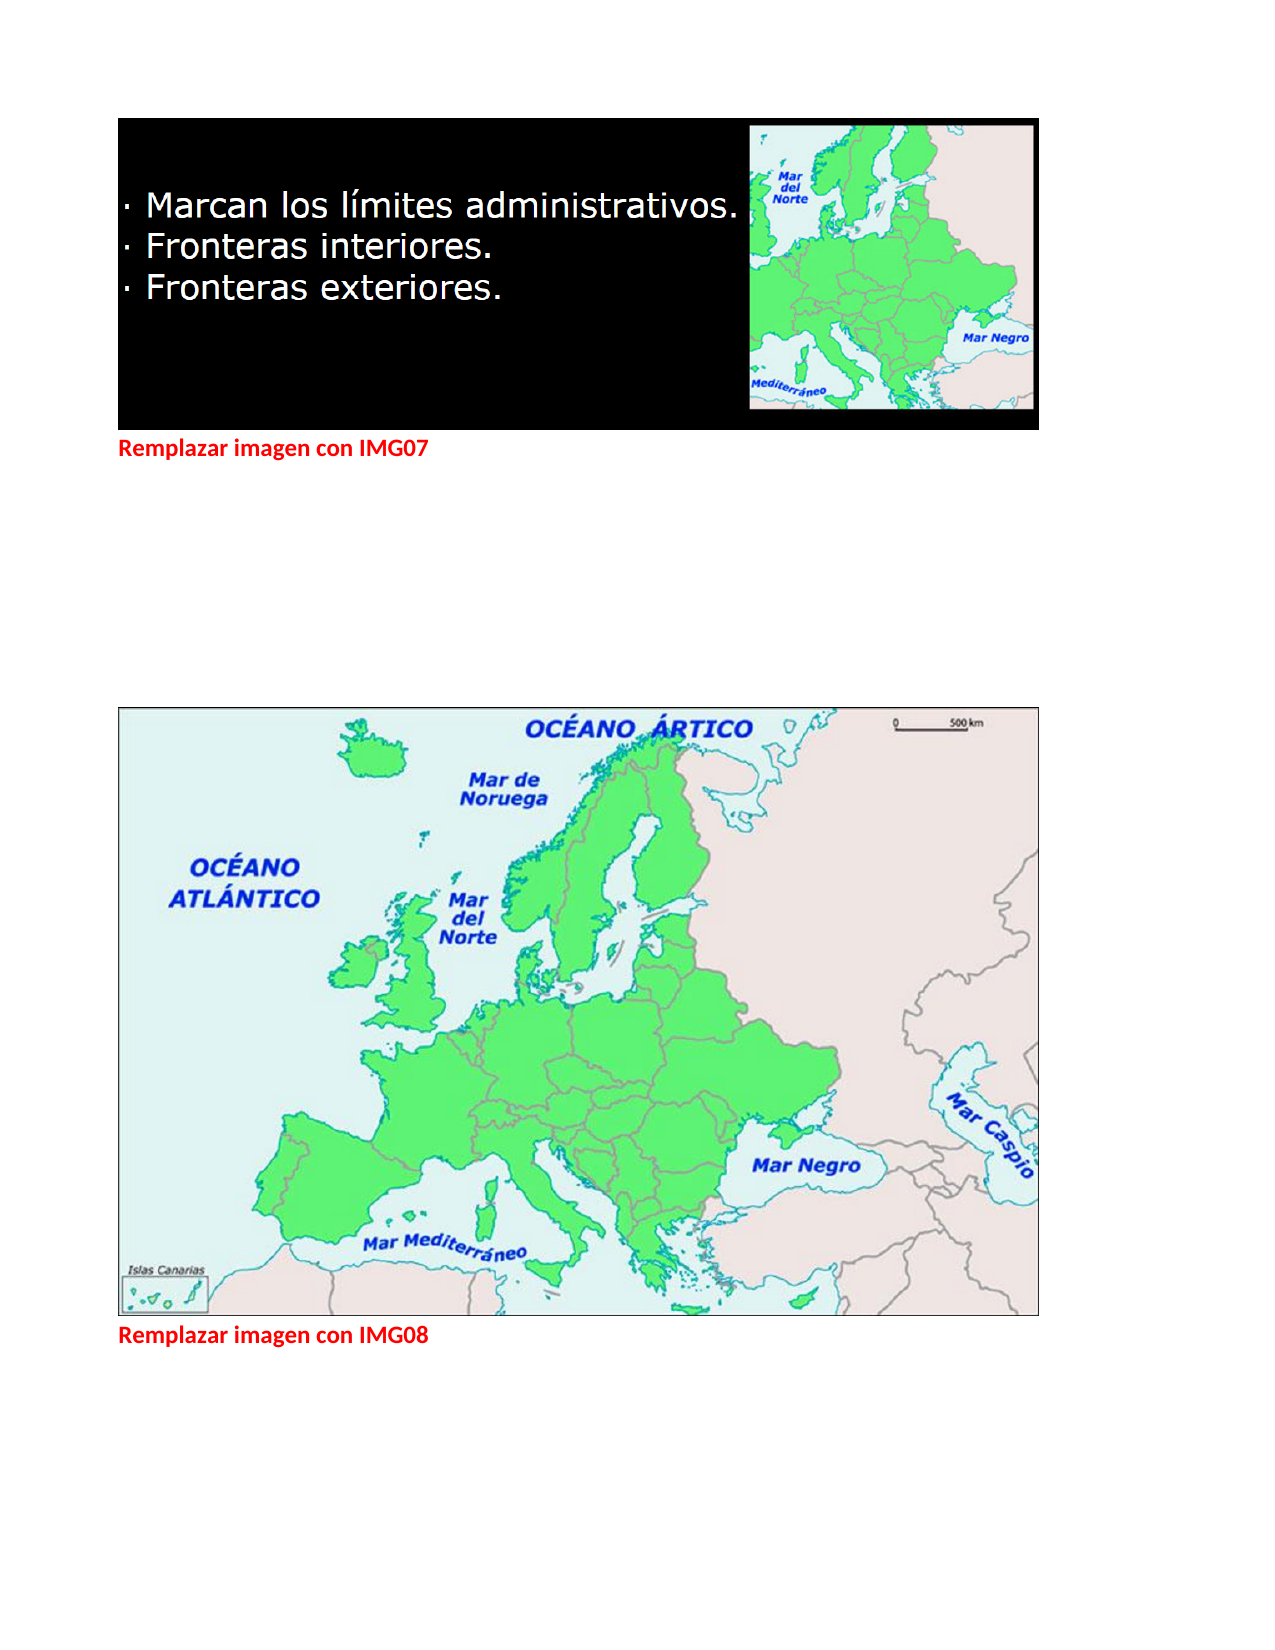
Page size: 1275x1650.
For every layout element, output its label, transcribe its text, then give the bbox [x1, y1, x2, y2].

picture [118, 707, 1039, 1316]
picture [118, 118, 1039, 430]
text Remplazar imagen con IMG07 [118, 430, 1157, 463]
text Remplazar imagen con IMG08 [118, 1316, 1157, 1349]
